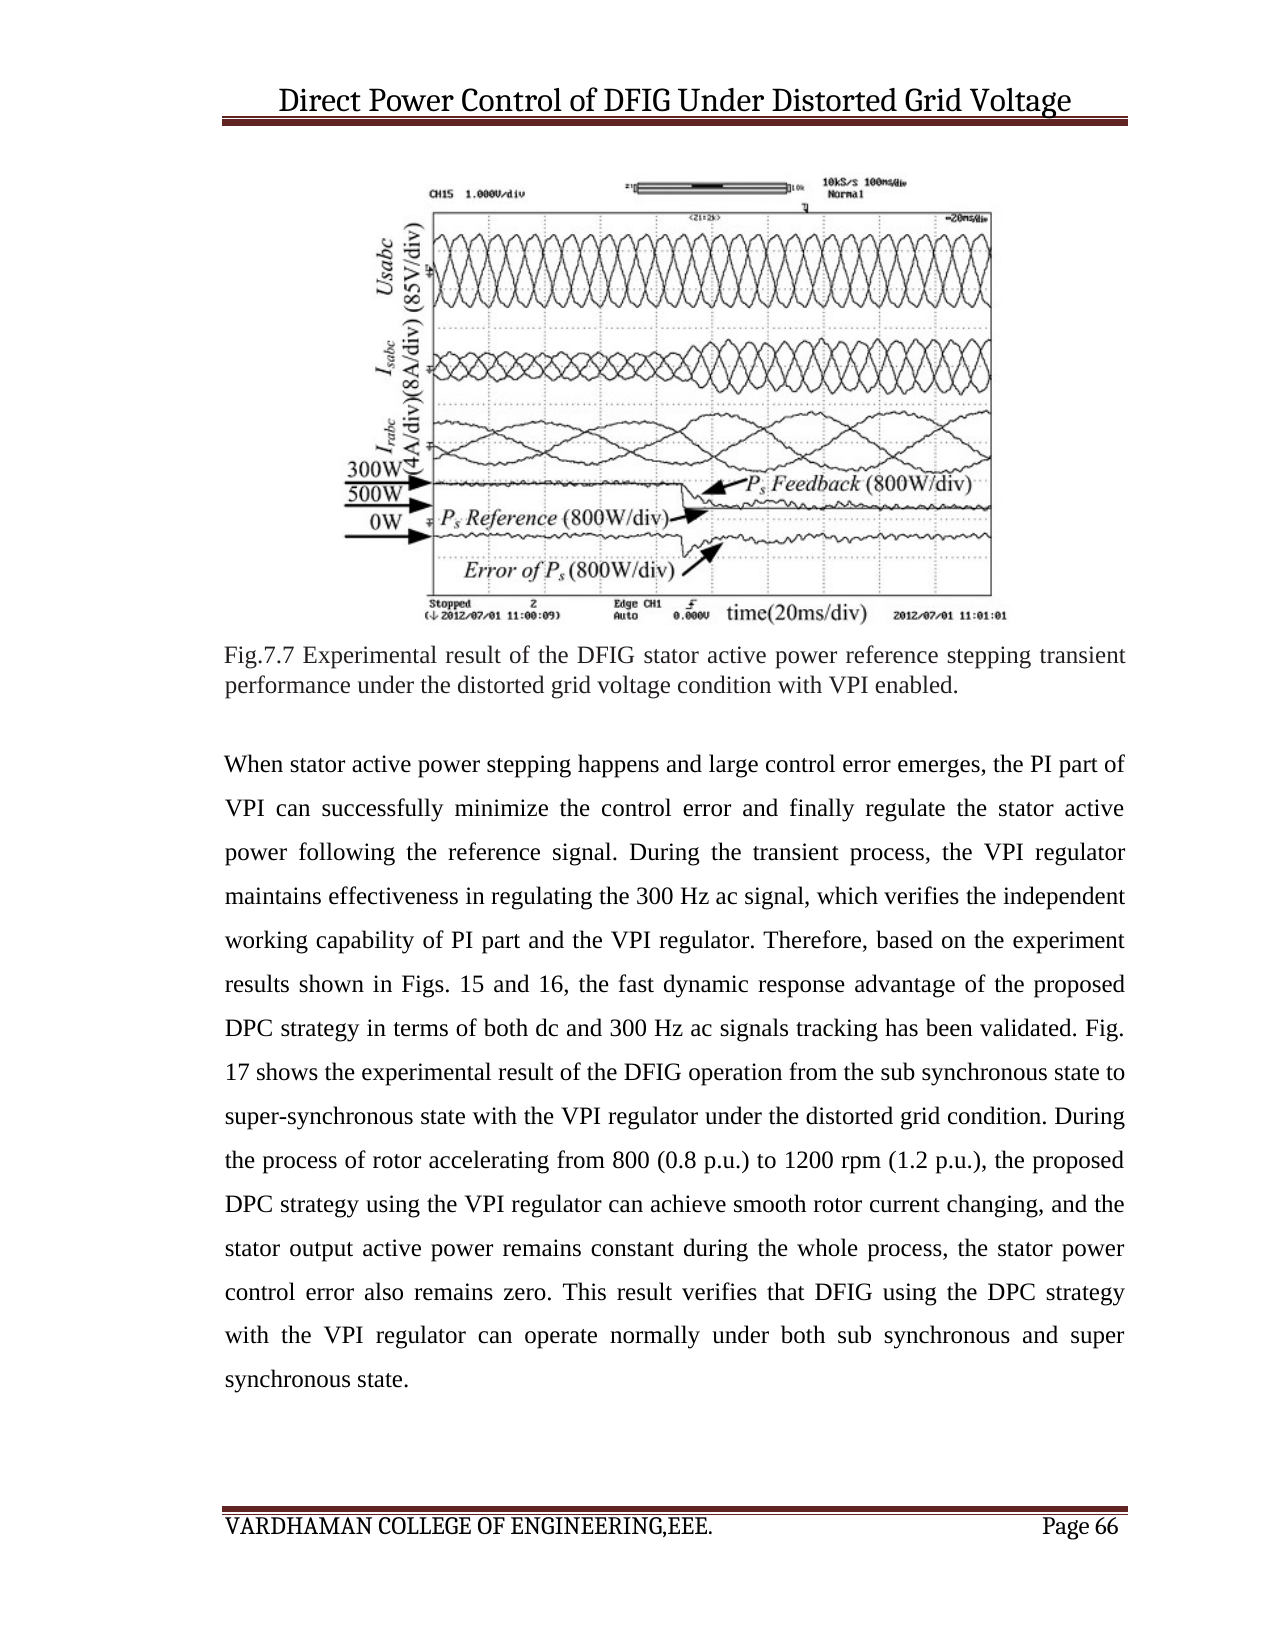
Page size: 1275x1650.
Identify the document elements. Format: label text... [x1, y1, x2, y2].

text Fig.7.7 Experimental result of the DFIG stator active power reference stepping transient performance under the distorted grid voltage condition with VPI enabled. [223, 640, 1127, 699]
text When stator active power stepping happens and large control error emerges, the PI part of VPI can successfully minimize the control error and finally regulate the stator active power following the reference signal. During the transient process, the VPI regulator maintains effectiveness in regulating the 300 Hz ac signal, which verifies the independent working capability of PI part and the VPI regulator. Therefore, based on the experiment results shown in Figs. 15 and 16, the fast dynamic response advantage of the proposed DPC strategy in terms of both dc and 300 Hz ac signals tracking has been validated. Fig. 17 shows the experimental result of the DFIG operation from the sub synchronous state to super-synchronous state with the VPI regulator under the distorted grid condition. During the process of rotor accelerating from 800 (0.8 p.u.) to 1200 rpm (1.2 p.u.), the proposed DPC strategy using the VPI regulator can achieve smooth rotor current changing, and the stator output active power remains constant during the whole process, the stator power control error also remains zero. This result verifies that DFIG using the DPC strategy with the VPI regulator can operate normally under both sub synchronous and super synchronous state. [223, 749, 1126, 1393]
picture [340, 162, 1026, 633]
